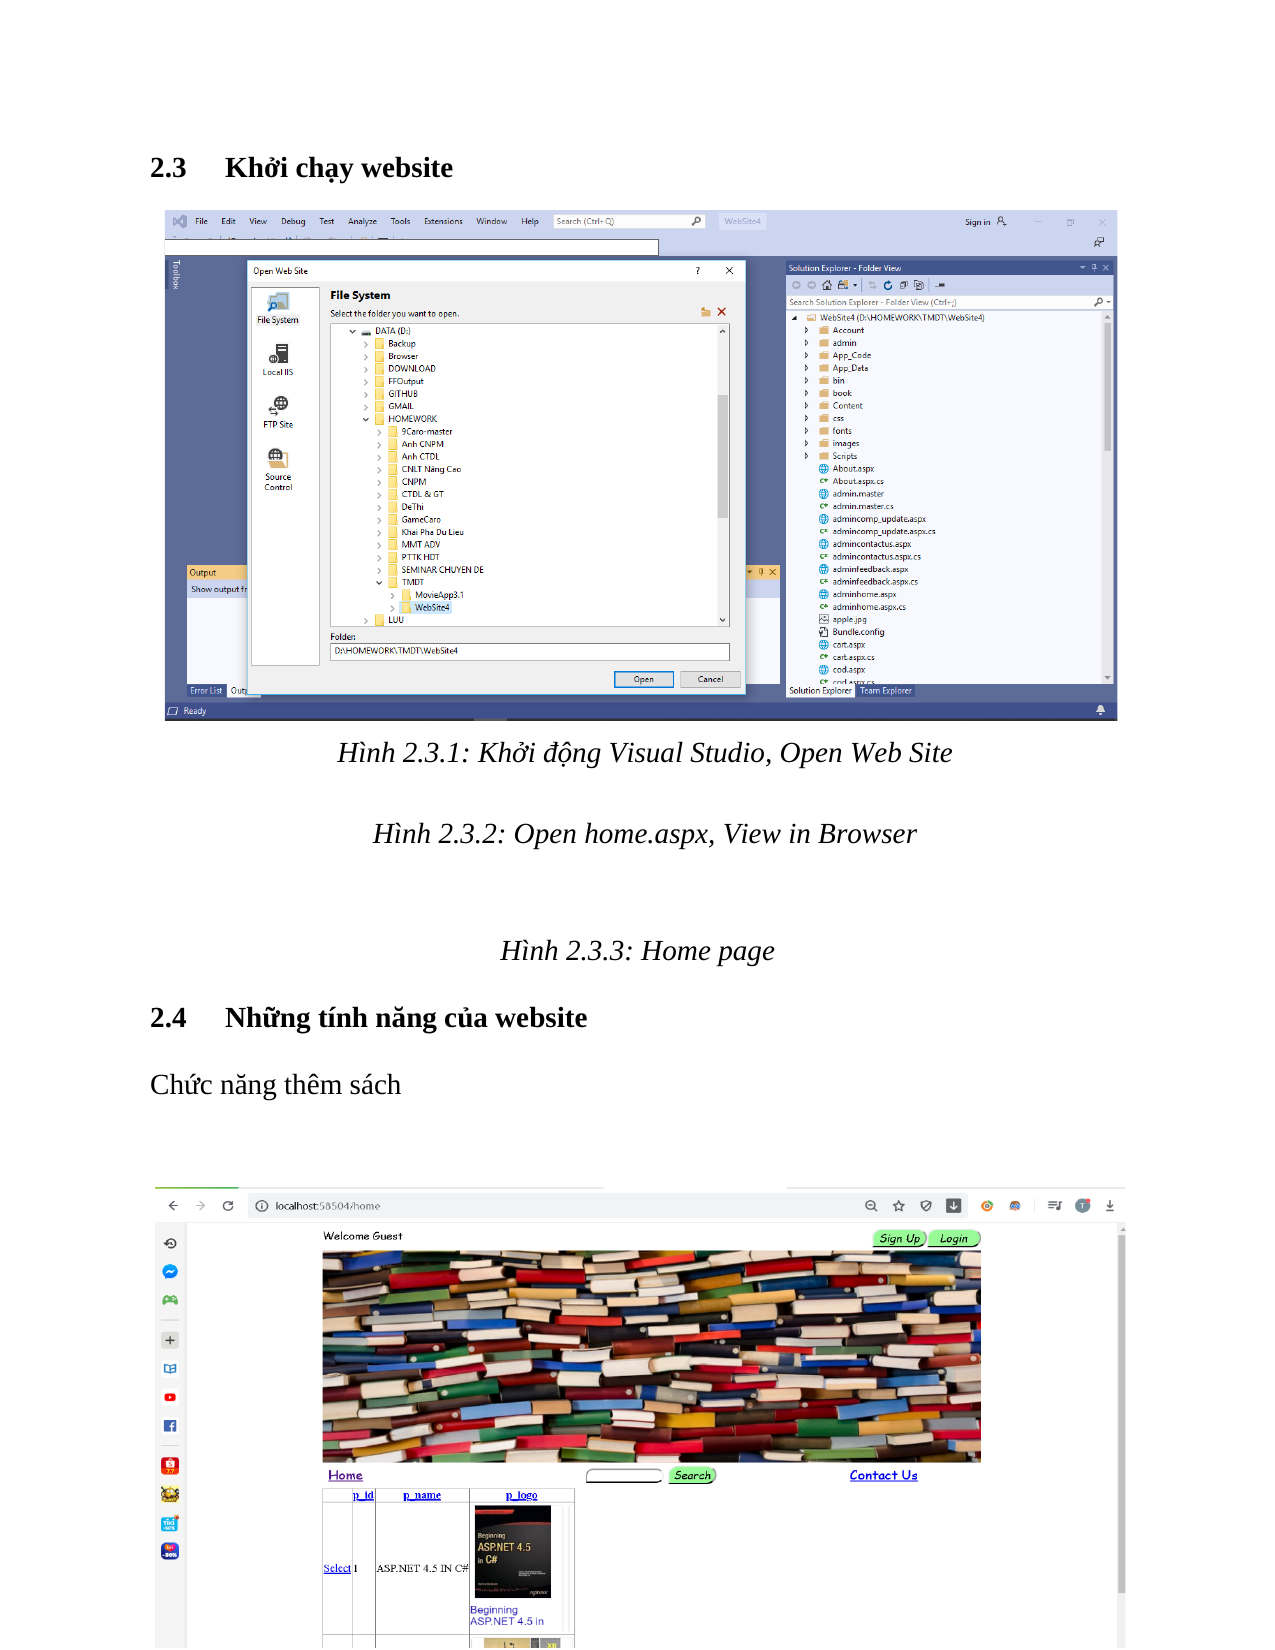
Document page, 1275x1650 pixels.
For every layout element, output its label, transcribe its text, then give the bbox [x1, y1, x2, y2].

list Hình 2.3.1: Khởi động Visual Studio, Open Web Site [165, 735, 1125, 768]
list Hình 2.3.2: Open home.aspx, View in Browser [165, 816, 1125, 849]
picture [164, 210, 1118, 721]
list Những tính năng của website [150, 1000, 1125, 1034]
picture [153, 1187, 1125, 1646]
text Chức năng thêm sách [150, 1067, 1125, 1101]
list Khởi chạy website [150, 150, 1125, 183]
text Hình 2.3.3: Home page [150, 933, 1125, 967]
